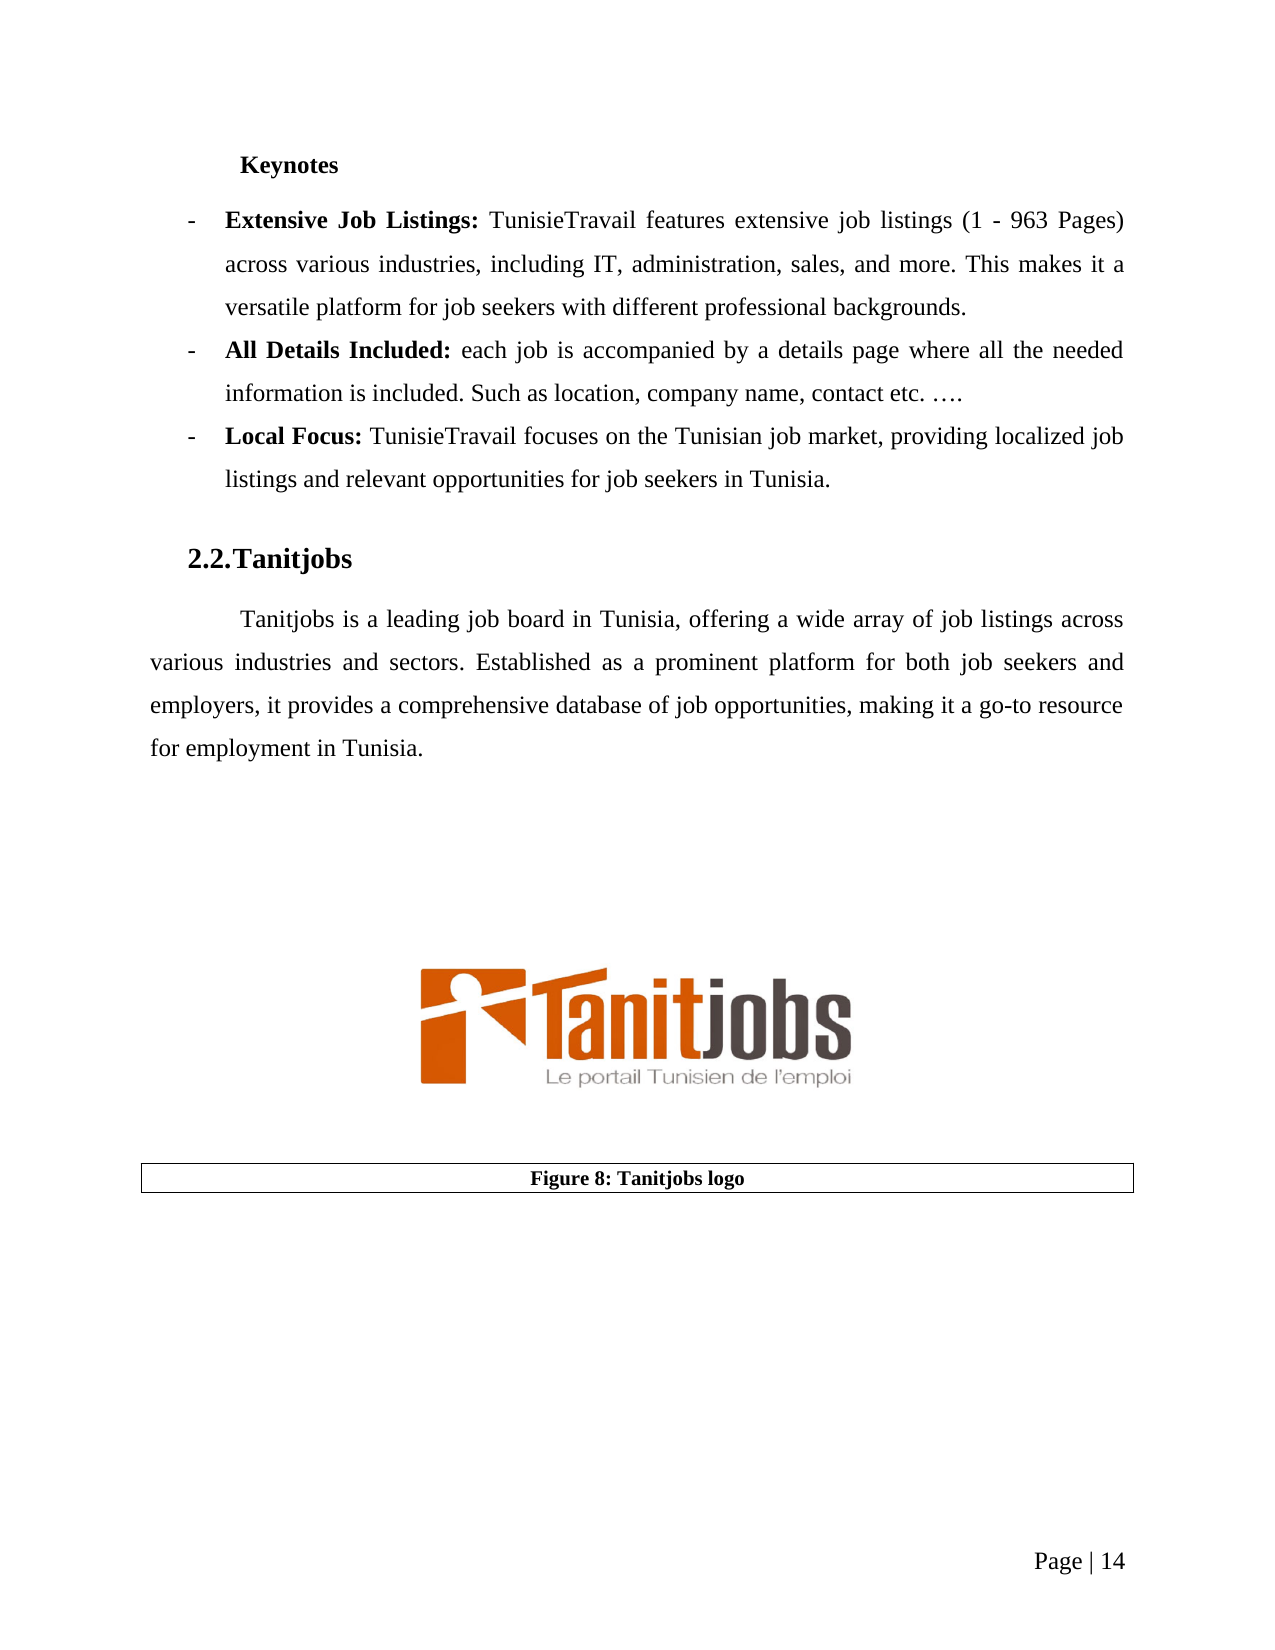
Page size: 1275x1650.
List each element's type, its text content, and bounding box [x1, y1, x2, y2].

text Figure 8: Tanitjobs logo [142, 1164, 1133, 1192]
picture [416, 900, 859, 1136]
list Extensive Job Listings: TunisieTravail features extensive job listings (1 - 963 Pages) across various industries, including IT, administration, sales, and more. This makes it a versatile platform for job seekers with different professional backgrounds. [187, 206, 1125, 321]
list Local Focus: TunisieTravail focuses on the Tunisian job market, providing localized job listings and relevant opportunities for job seekers in Tunisia. [187, 421, 1125, 493]
list All Details Included: each job is accompanied by a details page where all the needed information is included. Such as location, company name, contact etc. …. [187, 335, 1125, 407]
text Keynotes [150, 150, 1125, 179]
subtitle Tanitjobs [187, 541, 1125, 574]
text Tanitjobs is a leading job board in Tunisia, offering a wide array of job listings across various industries and sectors. Established as a prominent platform for both job seekers and employers, it provides a comprehensive database of job opportunities, making it a go-to resource for employment in Tunisia. [150, 604, 1125, 762]
